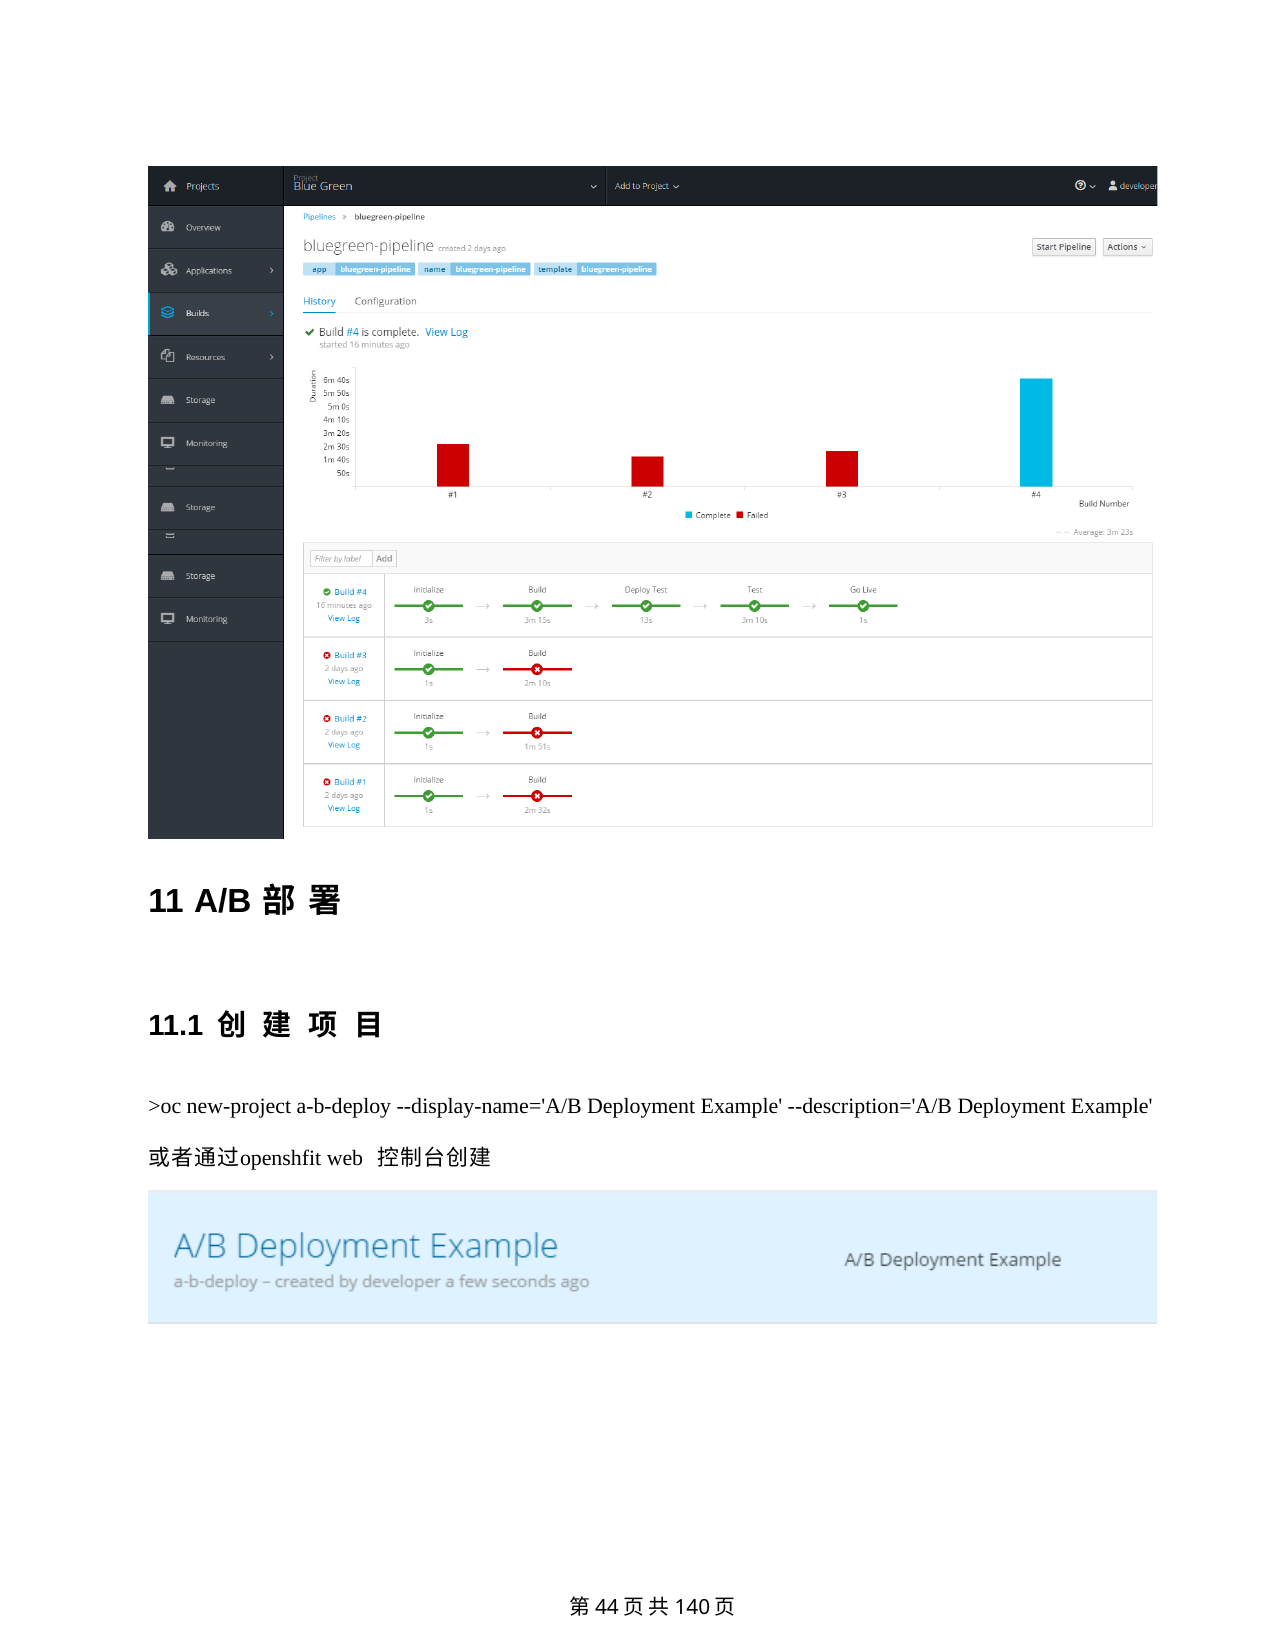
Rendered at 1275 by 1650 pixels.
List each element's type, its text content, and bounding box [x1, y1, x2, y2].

text 或者通过openshfit web控制台创建 [148, 1137, 1156, 1175]
text >oc new-project a-b-deploy --display-name='A/B Deployment Example' --description='A/B Deployment Example' [148, 1087, 1156, 1125]
picture [148, 166, 1158, 839]
picture [148, 1190, 1158, 1324]
subtitle 创建项目 [148, 985, 1156, 1060]
subtitle A/B部署 [148, 861, 1156, 936]
